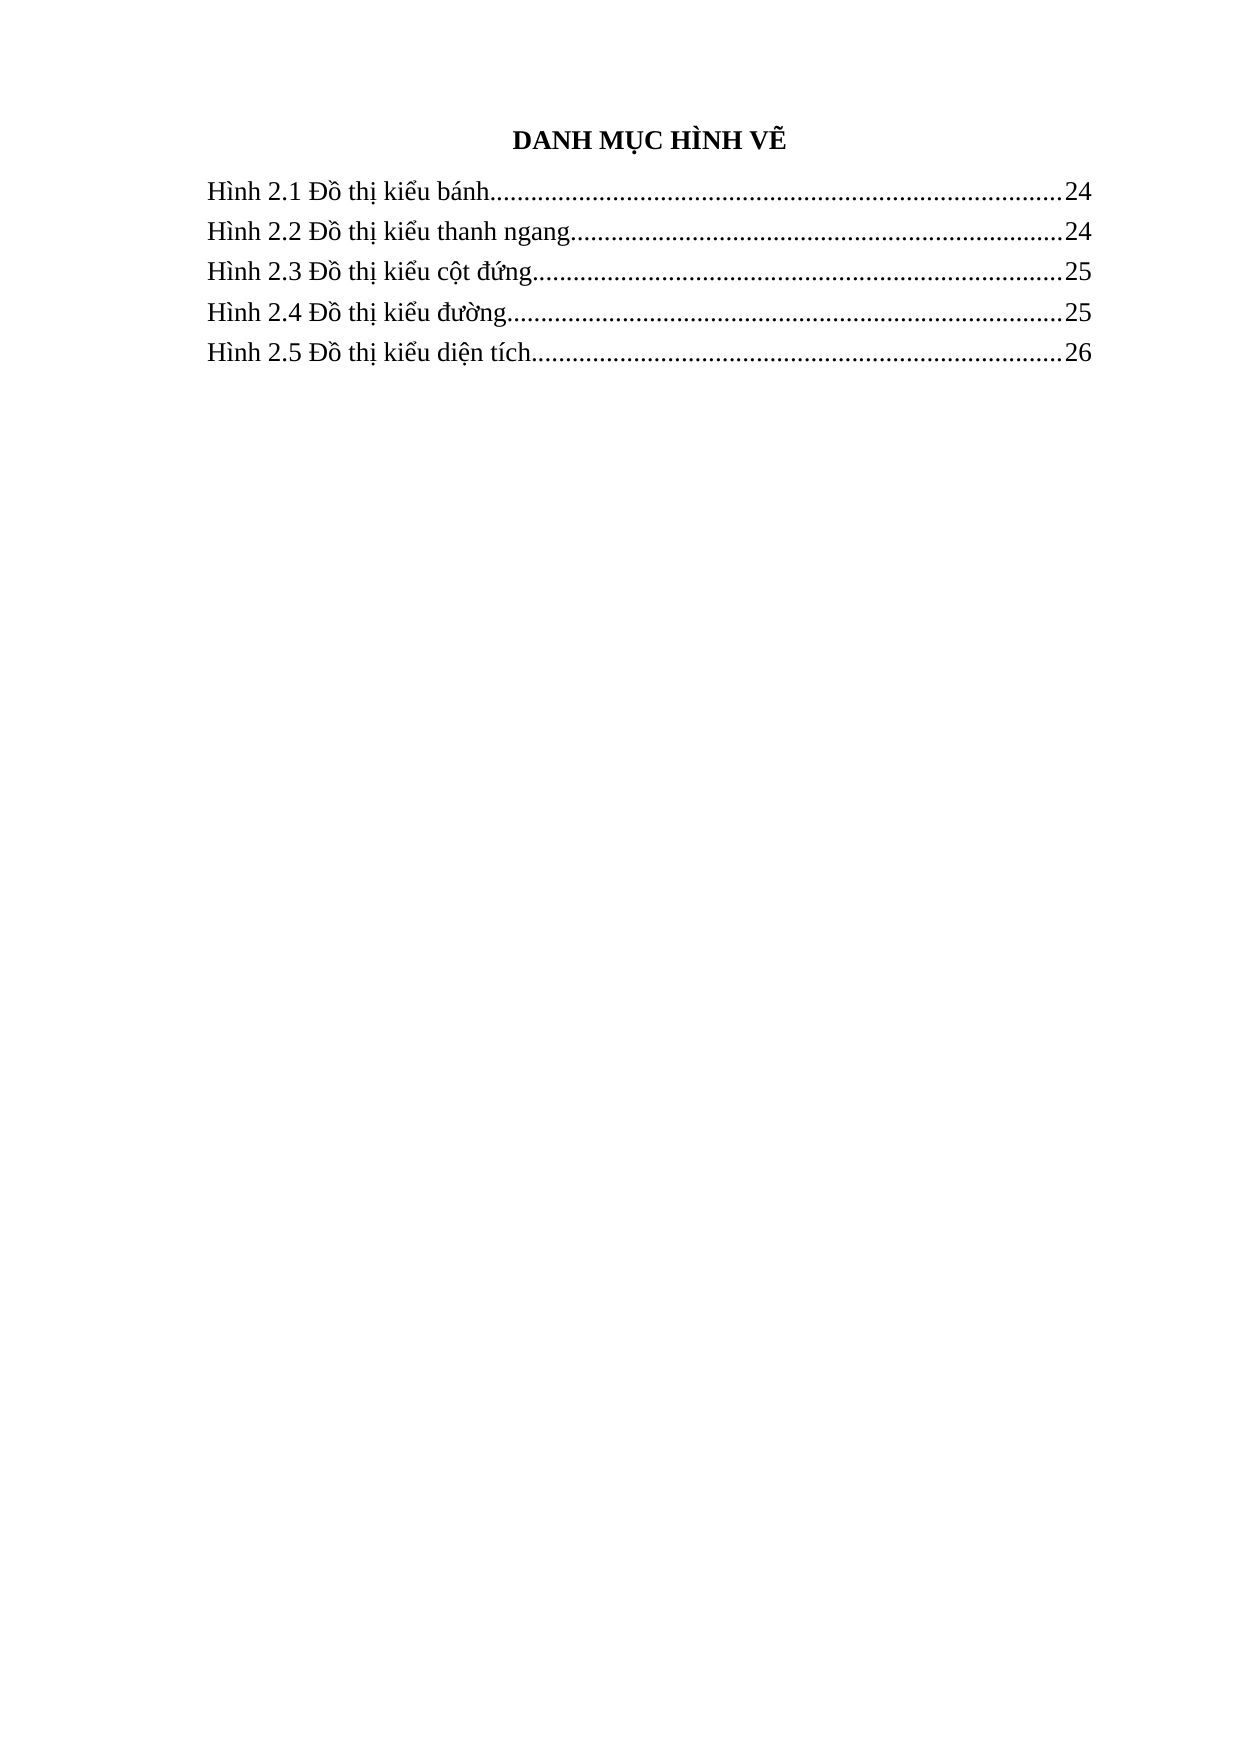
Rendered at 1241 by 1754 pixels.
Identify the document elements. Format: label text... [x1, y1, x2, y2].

text DANH MỤC HÌNH VẼ [207, 124, 1092, 156]
text Hình 2.5 Đồ thị kiểu diện tích 26 [207, 336, 1092, 367]
text Hình 2.4 Đồ thị kiểu đường 25 [207, 296, 1092, 327]
text Hình 2.1 Đồ thị kiểu bánh 24 [207, 174, 1092, 206]
text Hình 2.2 Đồ thị kiểu thanh ngang 24 [207, 215, 1092, 246]
text Hình 2.3 Đồ thị kiểu cột đứng 25 [207, 255, 1092, 287]
